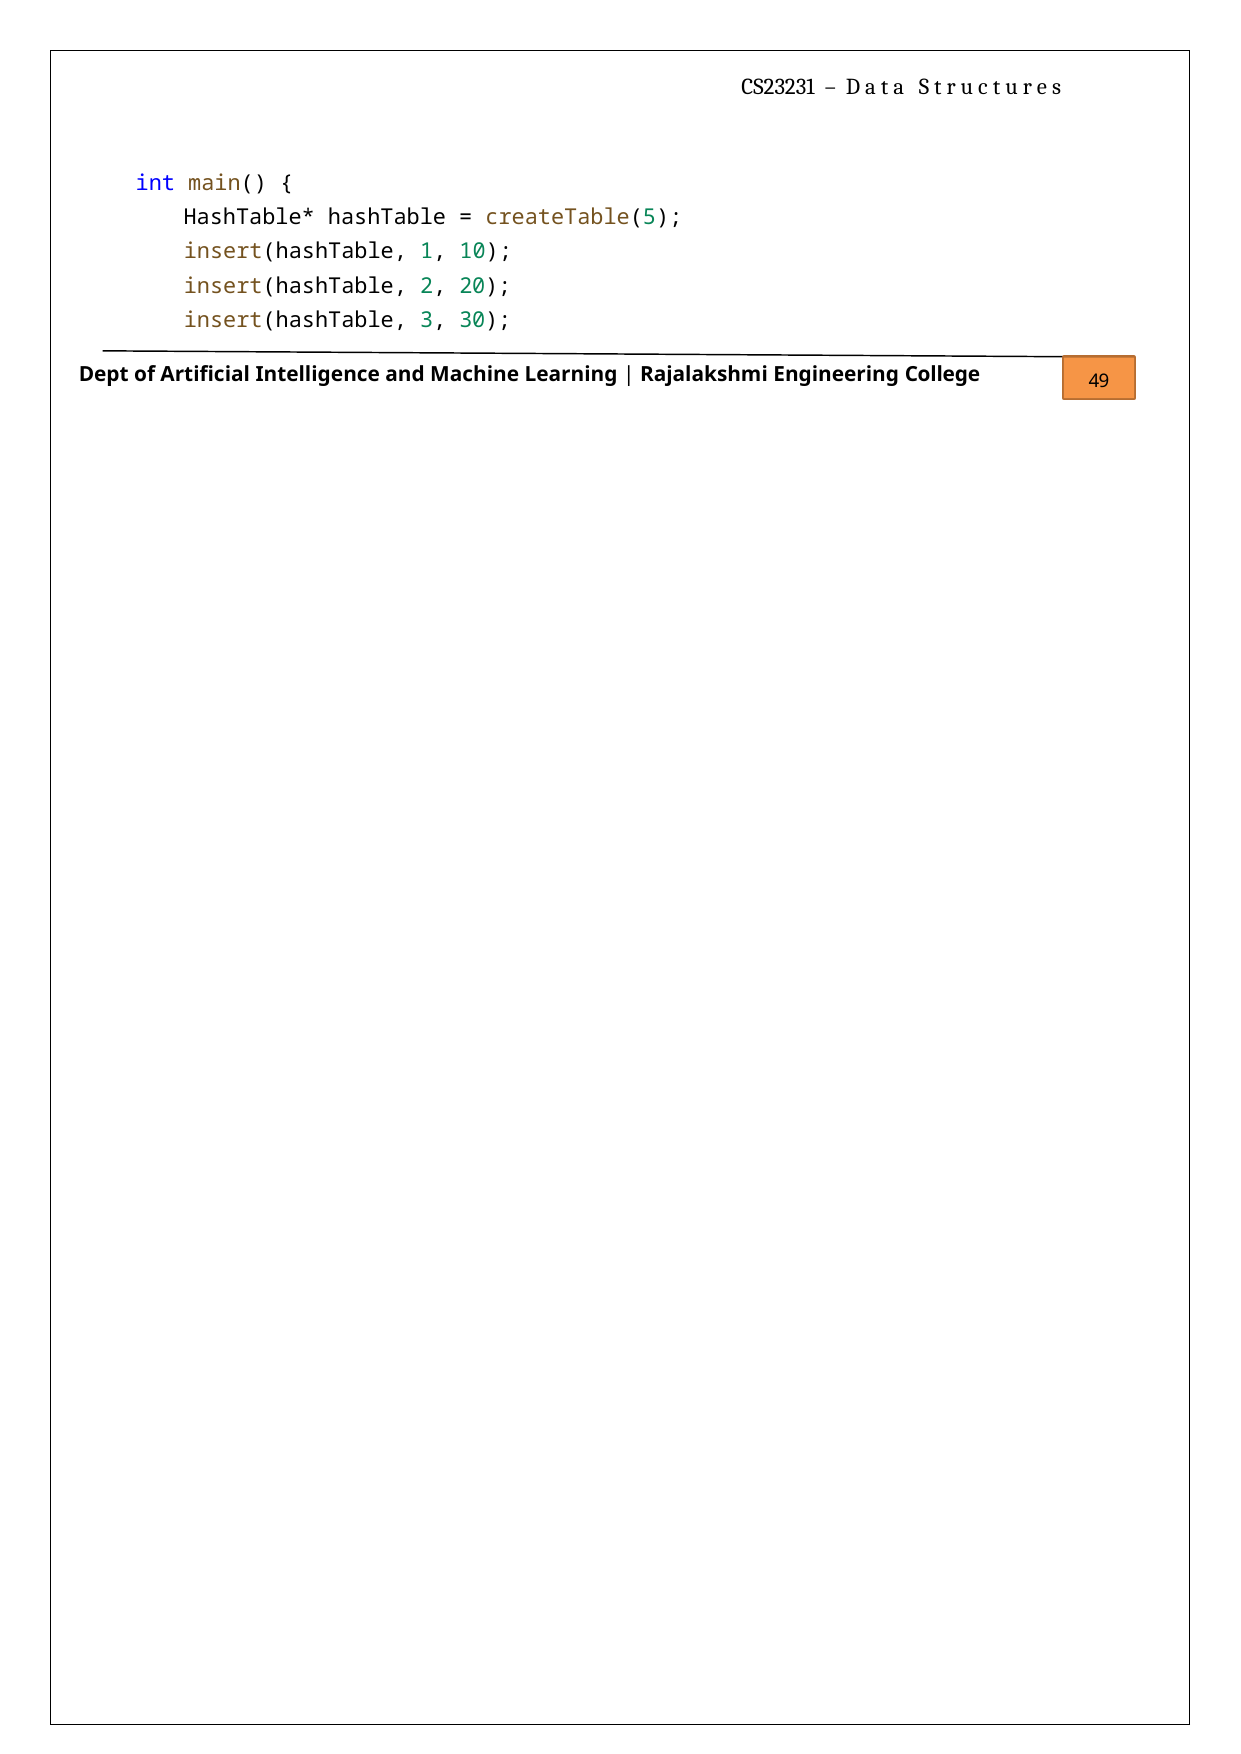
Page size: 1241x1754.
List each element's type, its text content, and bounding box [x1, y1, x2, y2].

text insert(hashTable, 2, 20); [183, 270, 1159, 300]
text insert(hashTable, 3, 30); [183, 304, 1159, 334]
text int main() { [135, 167, 1159, 197]
text HashTable* hashTable = createTable(5); insert(hashTable, 1, 10); [183, 201, 689, 265]
